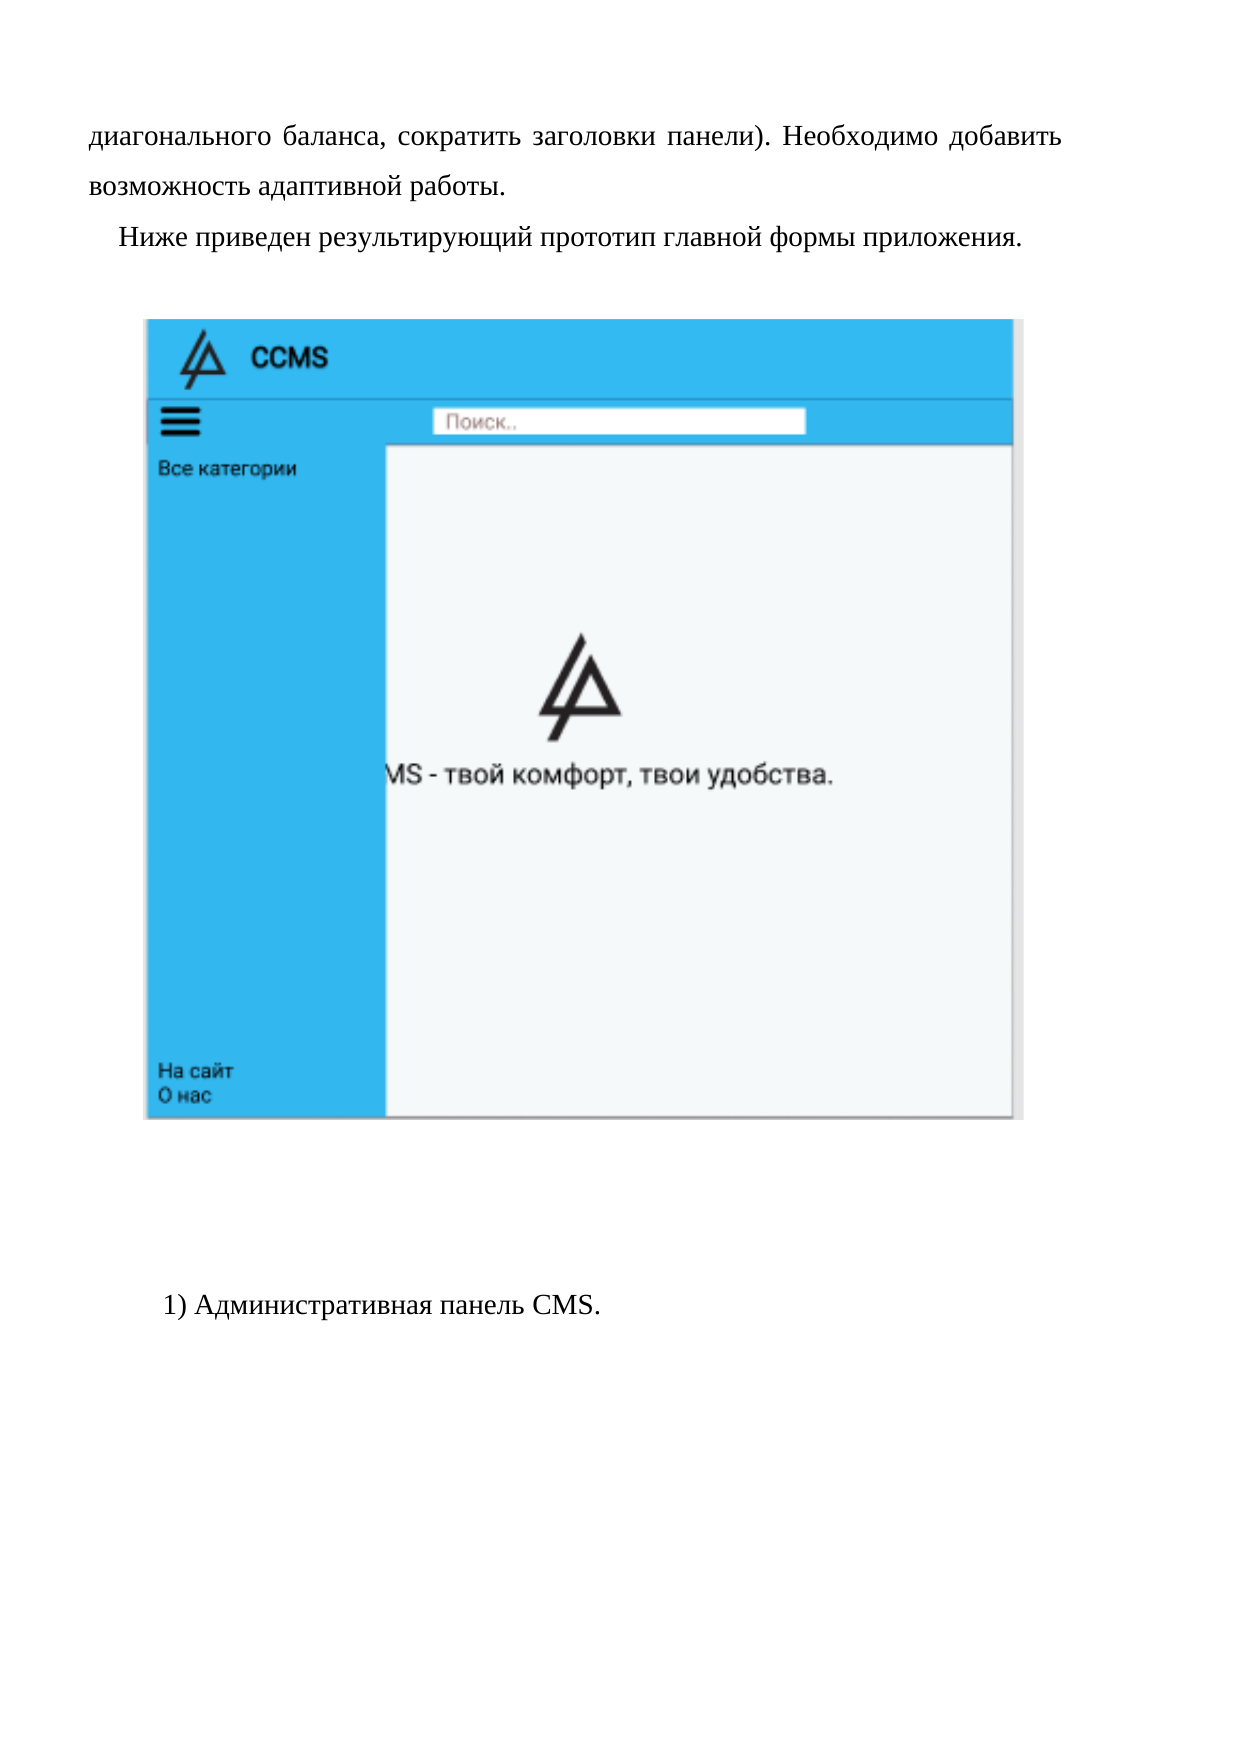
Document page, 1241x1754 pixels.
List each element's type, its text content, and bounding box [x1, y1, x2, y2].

list Административная панель CMS. [88, 1287, 1063, 1321]
picture [142, 319, 1024, 1120]
text Ниже приведен результирующий прототип главной формы приложения. [88, 219, 1063, 252]
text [88, 118, 1063, 202]
